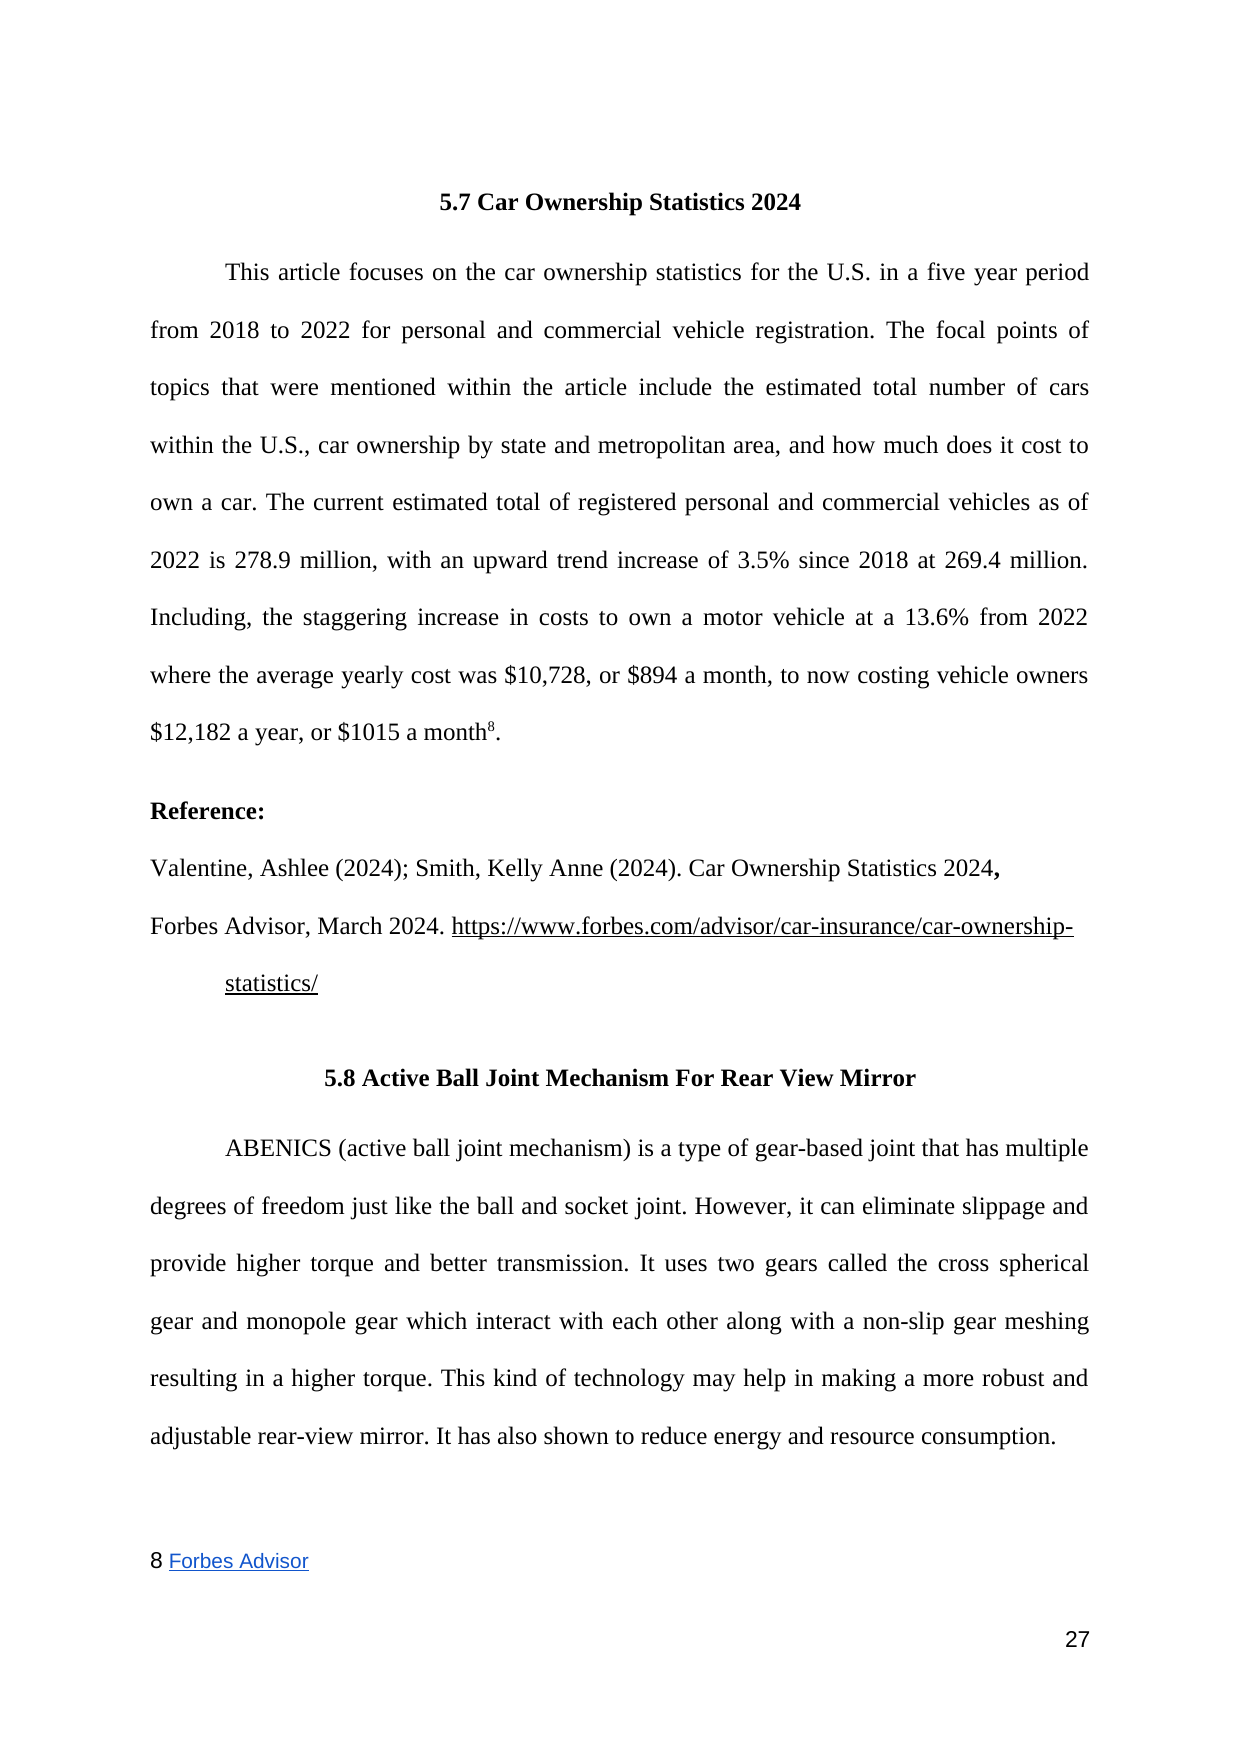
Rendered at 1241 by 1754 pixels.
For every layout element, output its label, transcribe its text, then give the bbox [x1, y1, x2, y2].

text This article focuses on the car ownership statistics for the U.S. in a five year period from 2018 to 2022 for personal and commercial vehicle registration. The focal points of topics that were mentioned within the article include the estimated total number of cars within the U.S., car ownership by state and metropolitan area, and how much does it cost to own a car. The current estimated total of registered personal and commercial vehicles as of 2022 is 278.9 million, with an upward trend increase of 3.5% since 2018 at 269.4 million. Including, the staggering increase in costs to own a motor vehicle at a 13.6% from 2022 where the average yearly cost was $10,728, or $894 a month, to now costing vehicle owners $12,182 a year, or $1015 a month. [150, 257, 1090, 746]
text Valentine, Ashlee (2024); Smith, Kelly Anne (2024). Car Ownership Statistics 2024, [150, 853, 1090, 882]
text Forbes Advisor, March 2024. https://www.forbes.com/advisor/car-insurance/car-ownership-statistics/ [150, 911, 1090, 997]
text Reference: [150, 796, 1090, 824]
subtitle 5.7 Car Ownership Statistics 2024 [150, 187, 1090, 216]
text ABENICS (active ball joint mechanism) is a type of gear-based joint that has multiple degrees of freedom just like the ball and socket joint. However, it can eliminate slippage and provide higher torque and better transmission. It uses two gears called the cross spherical gear and monopole gear which interact with each other along with a non-slip gear meshing resulting in a higher torque. This kind of technology may help in making a more robust and adjustable rear-view mirror. It has also shown to reduce energy and resource consumption. [150, 1133, 1090, 1449]
subtitle 5.8 Active Ball Joint Mechanism For Rear View Mirror [150, 1063, 1090, 1092]
